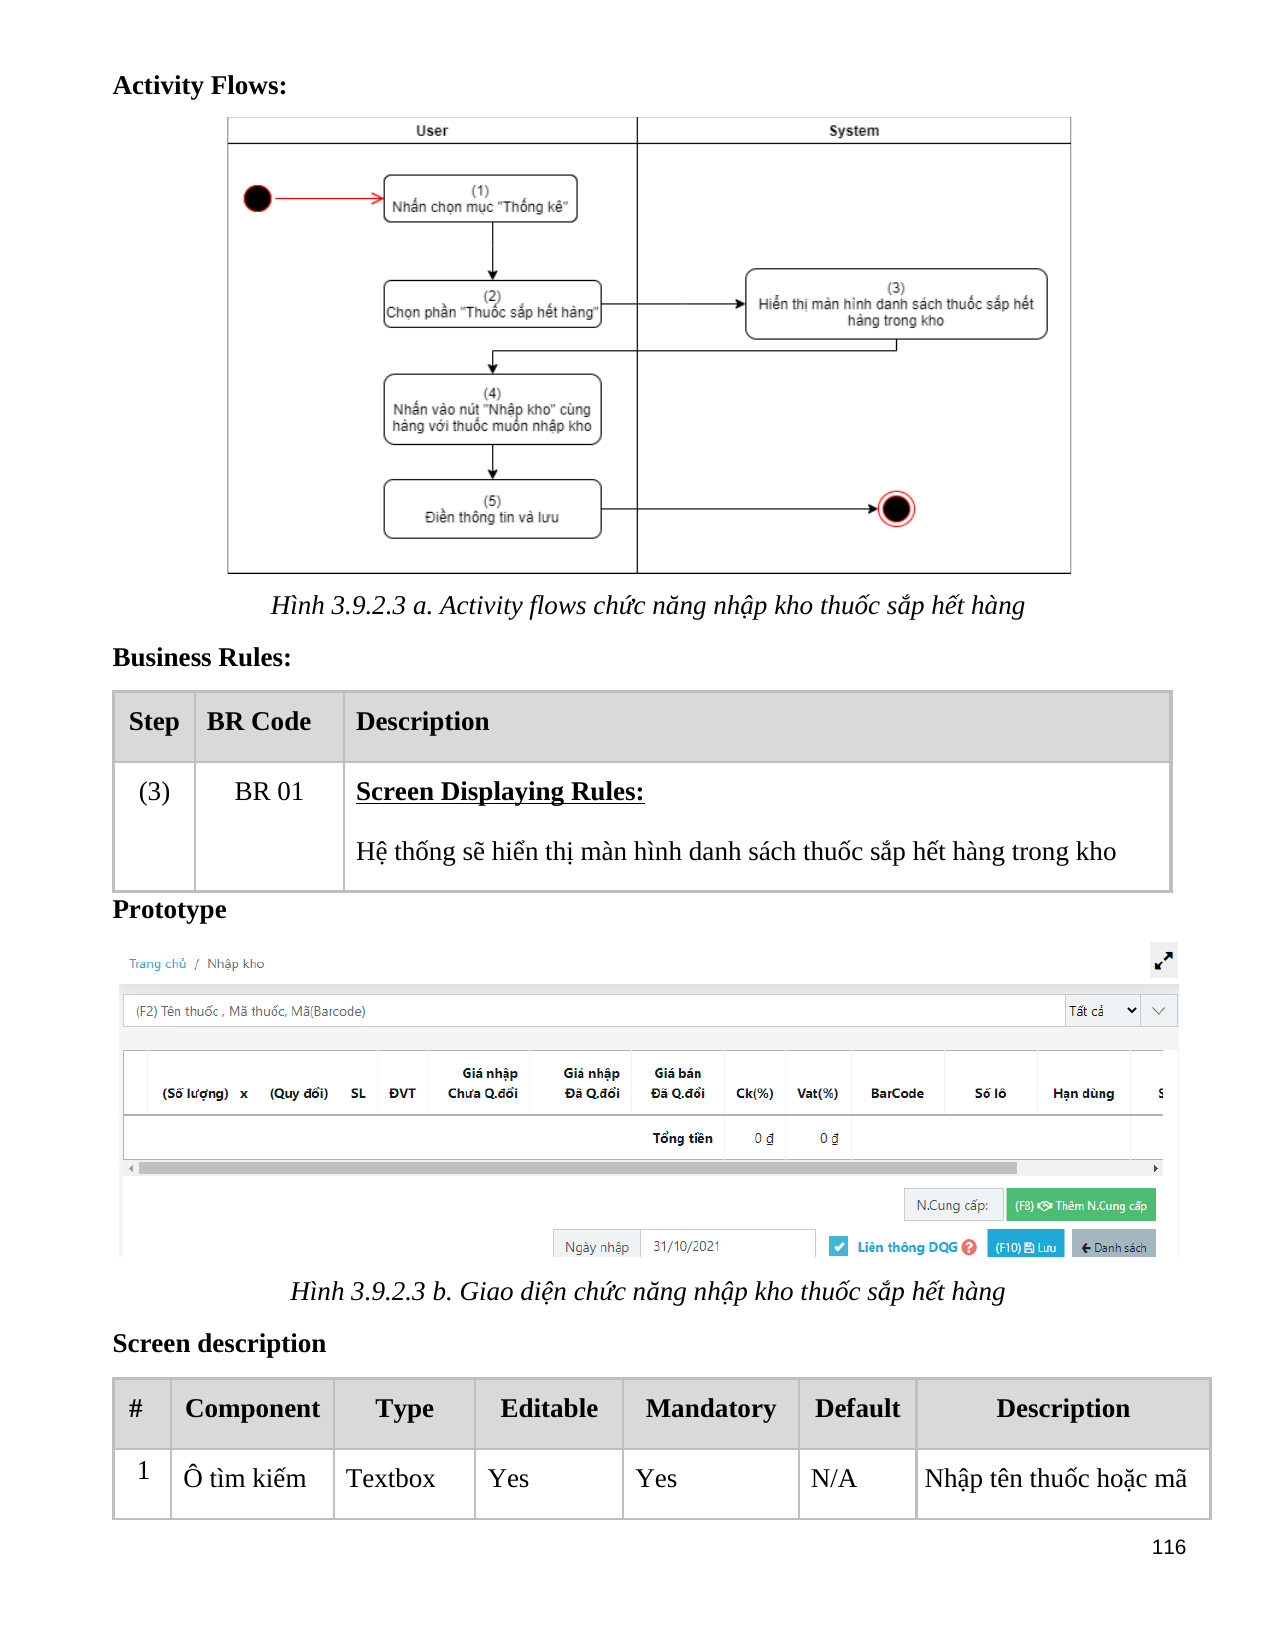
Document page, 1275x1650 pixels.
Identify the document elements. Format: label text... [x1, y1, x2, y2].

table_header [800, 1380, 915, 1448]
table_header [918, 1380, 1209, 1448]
text Business Rules: [112, 641, 1186, 672]
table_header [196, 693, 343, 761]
text Hình 3.9.2.3 b. Giao diện chức năng nhập kho thuốc sắp hết hàng [112, 1275, 1186, 1306]
picture [119, 942, 1180, 1257]
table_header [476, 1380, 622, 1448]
text Hình 3.9.2.3 a. Activity flows chức năng nhập kho thuốc sắp hết hàng [112, 589, 1186, 621]
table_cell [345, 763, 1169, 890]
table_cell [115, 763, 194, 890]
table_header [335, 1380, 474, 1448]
picture [227, 117, 1072, 574]
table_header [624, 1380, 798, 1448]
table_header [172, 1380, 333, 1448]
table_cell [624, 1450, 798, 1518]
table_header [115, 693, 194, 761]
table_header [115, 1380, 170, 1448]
text Activity Flows: [112, 69, 1186, 100]
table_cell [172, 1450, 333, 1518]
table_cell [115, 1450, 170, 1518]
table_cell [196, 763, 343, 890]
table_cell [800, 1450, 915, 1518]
text Prototype [112, 893, 1186, 924]
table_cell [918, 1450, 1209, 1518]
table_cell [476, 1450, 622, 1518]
text Screen description [112, 1327, 1186, 1358]
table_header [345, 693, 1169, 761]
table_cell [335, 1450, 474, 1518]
